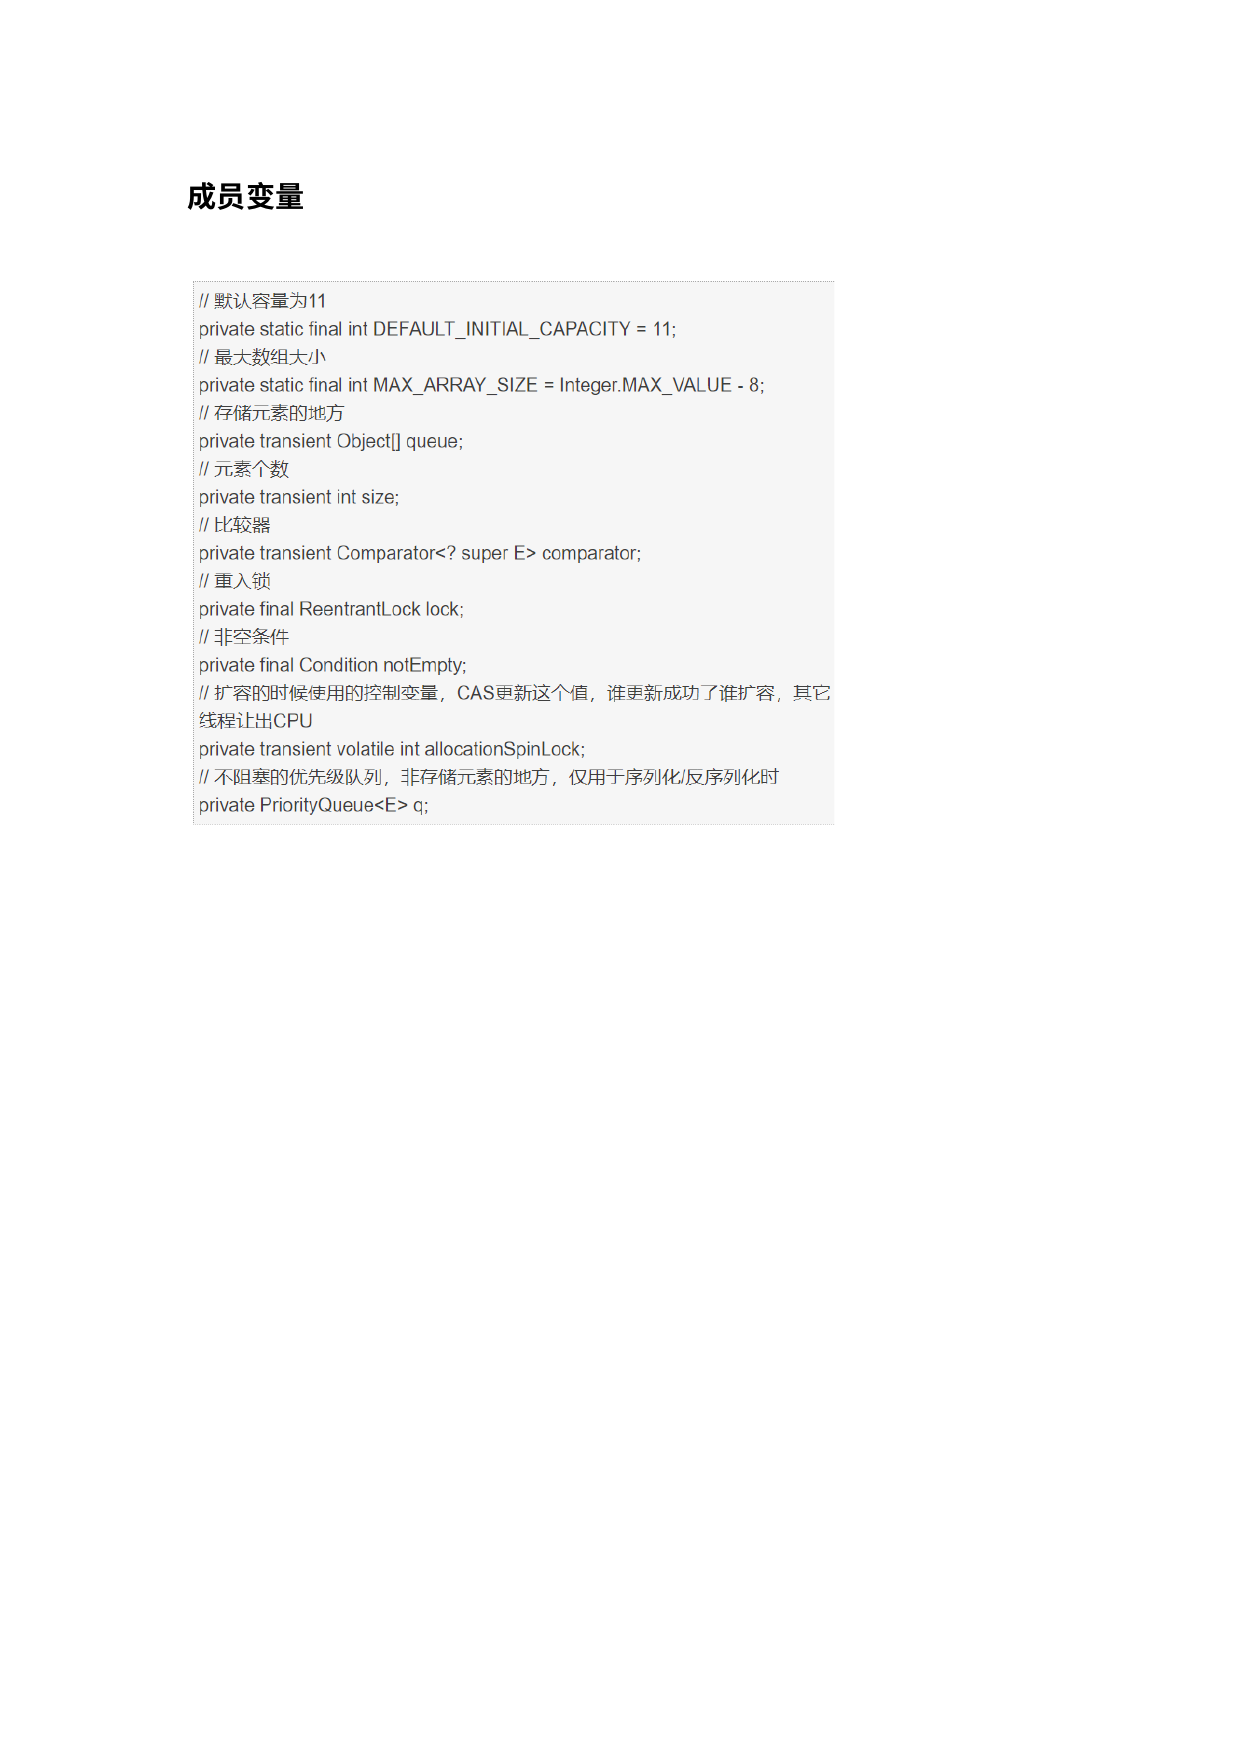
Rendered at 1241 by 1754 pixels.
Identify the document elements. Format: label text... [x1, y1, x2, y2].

subtitle 成员变量 [187, 162, 1053, 227]
picture [187, 280, 835, 825]
